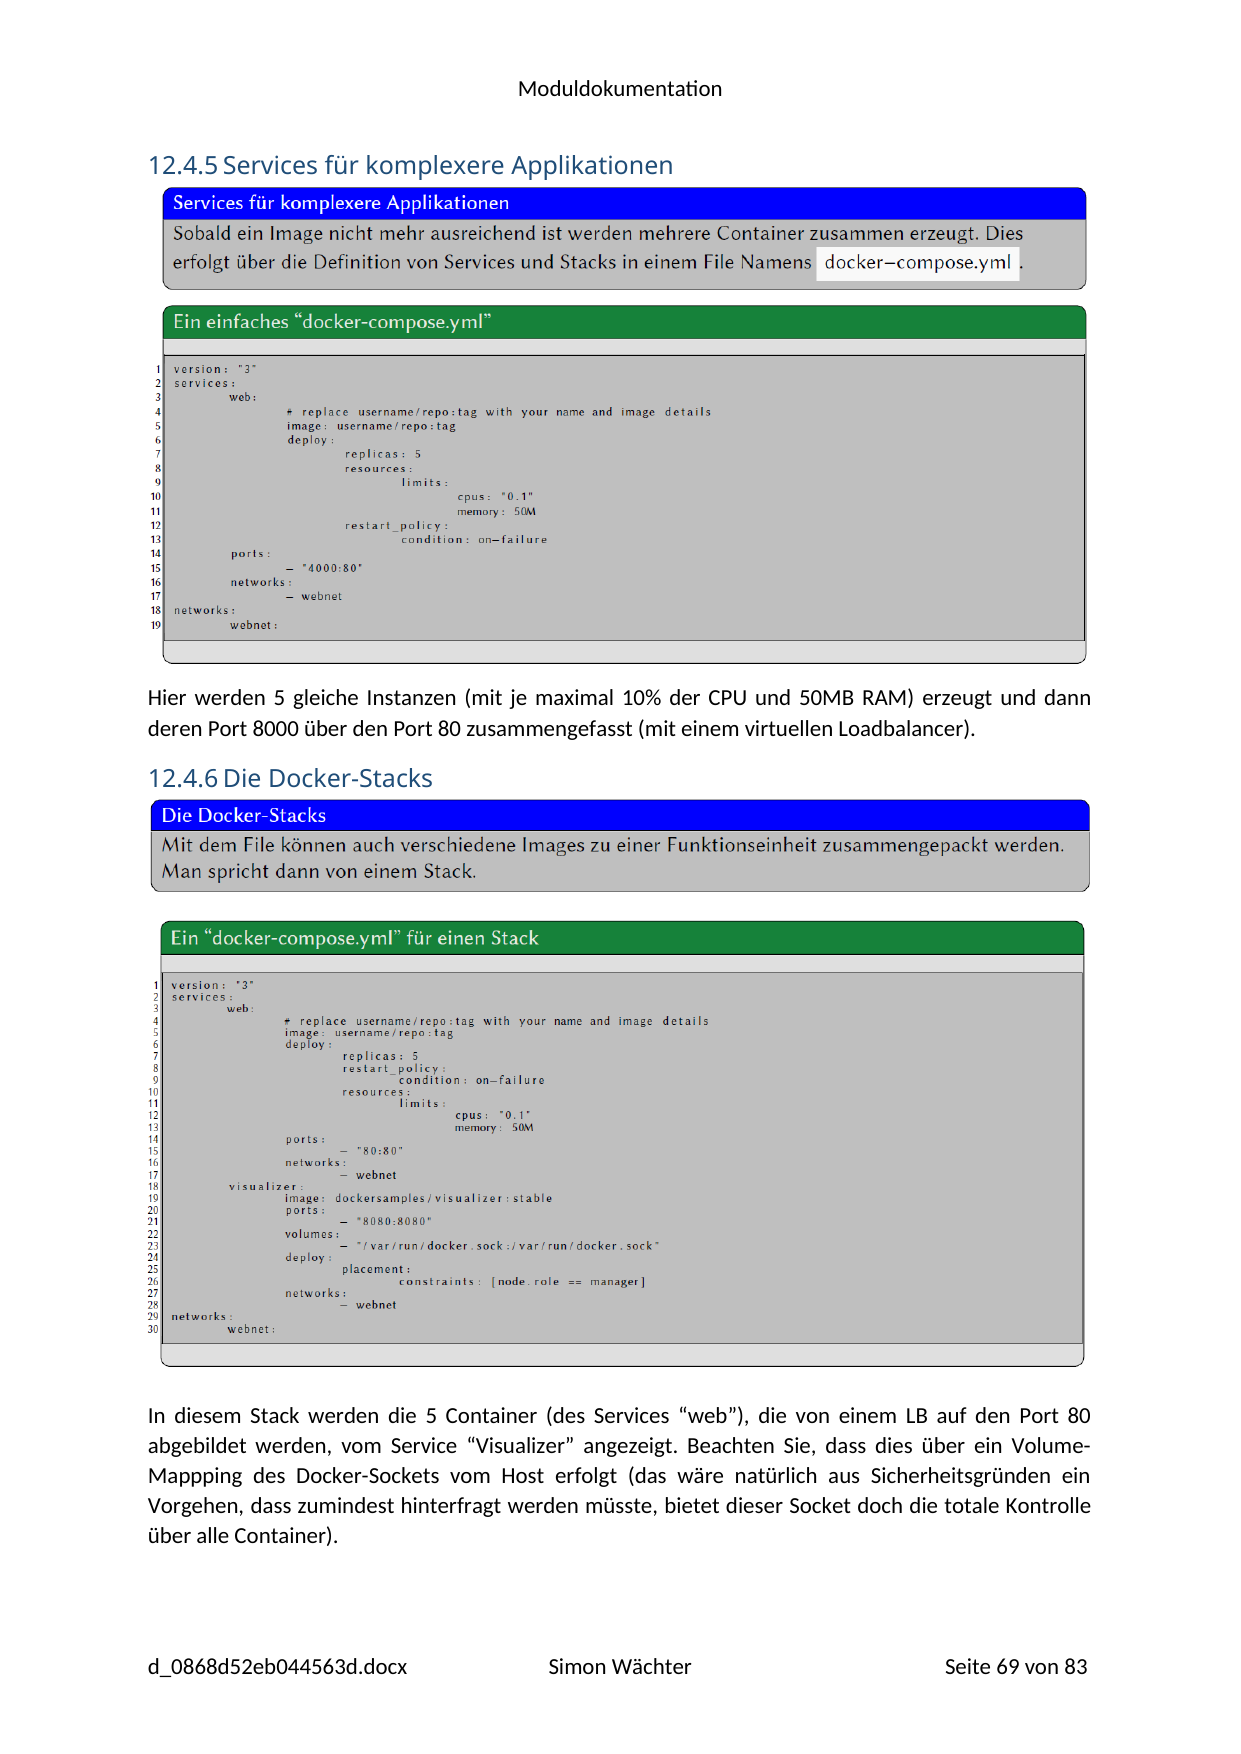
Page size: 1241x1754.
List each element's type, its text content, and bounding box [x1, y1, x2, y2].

text In diesem Stack werden die 5 Container (des Services “web”), die von einem LB auf den Port 80 abgebildet werden, vom Service “Visualizer” angezeigt. Beachten Sie, dass dies über ein Volume-Mappping des Docker-Sockets vom Host erfolgt (das wäre natürlich aus Sicherheitsgründen ein Vorgehen, dass zumindest hinterfragt werden müsste, bietet dieser Socket doch die totale Kontrolle über alle Container). [148, 1401, 1093, 1550]
picture [147, 797, 1093, 899]
picture [147, 917, 1093, 1382]
subtitle Die Docker-Stacks [148, 761, 1093, 795]
subtitle Services für komplexere Applikationen [148, 148, 1093, 182]
picture [147, 184, 1093, 665]
text Hier werden 5 gleiche Instanzen (mit je maximal 10% der CPU und 50MB RAM) erzeugt und dann deren Port 8000 über den Port 80 zusammengefasst (mit einem virtuellen Loadbalancer). [148, 683, 1093, 742]
